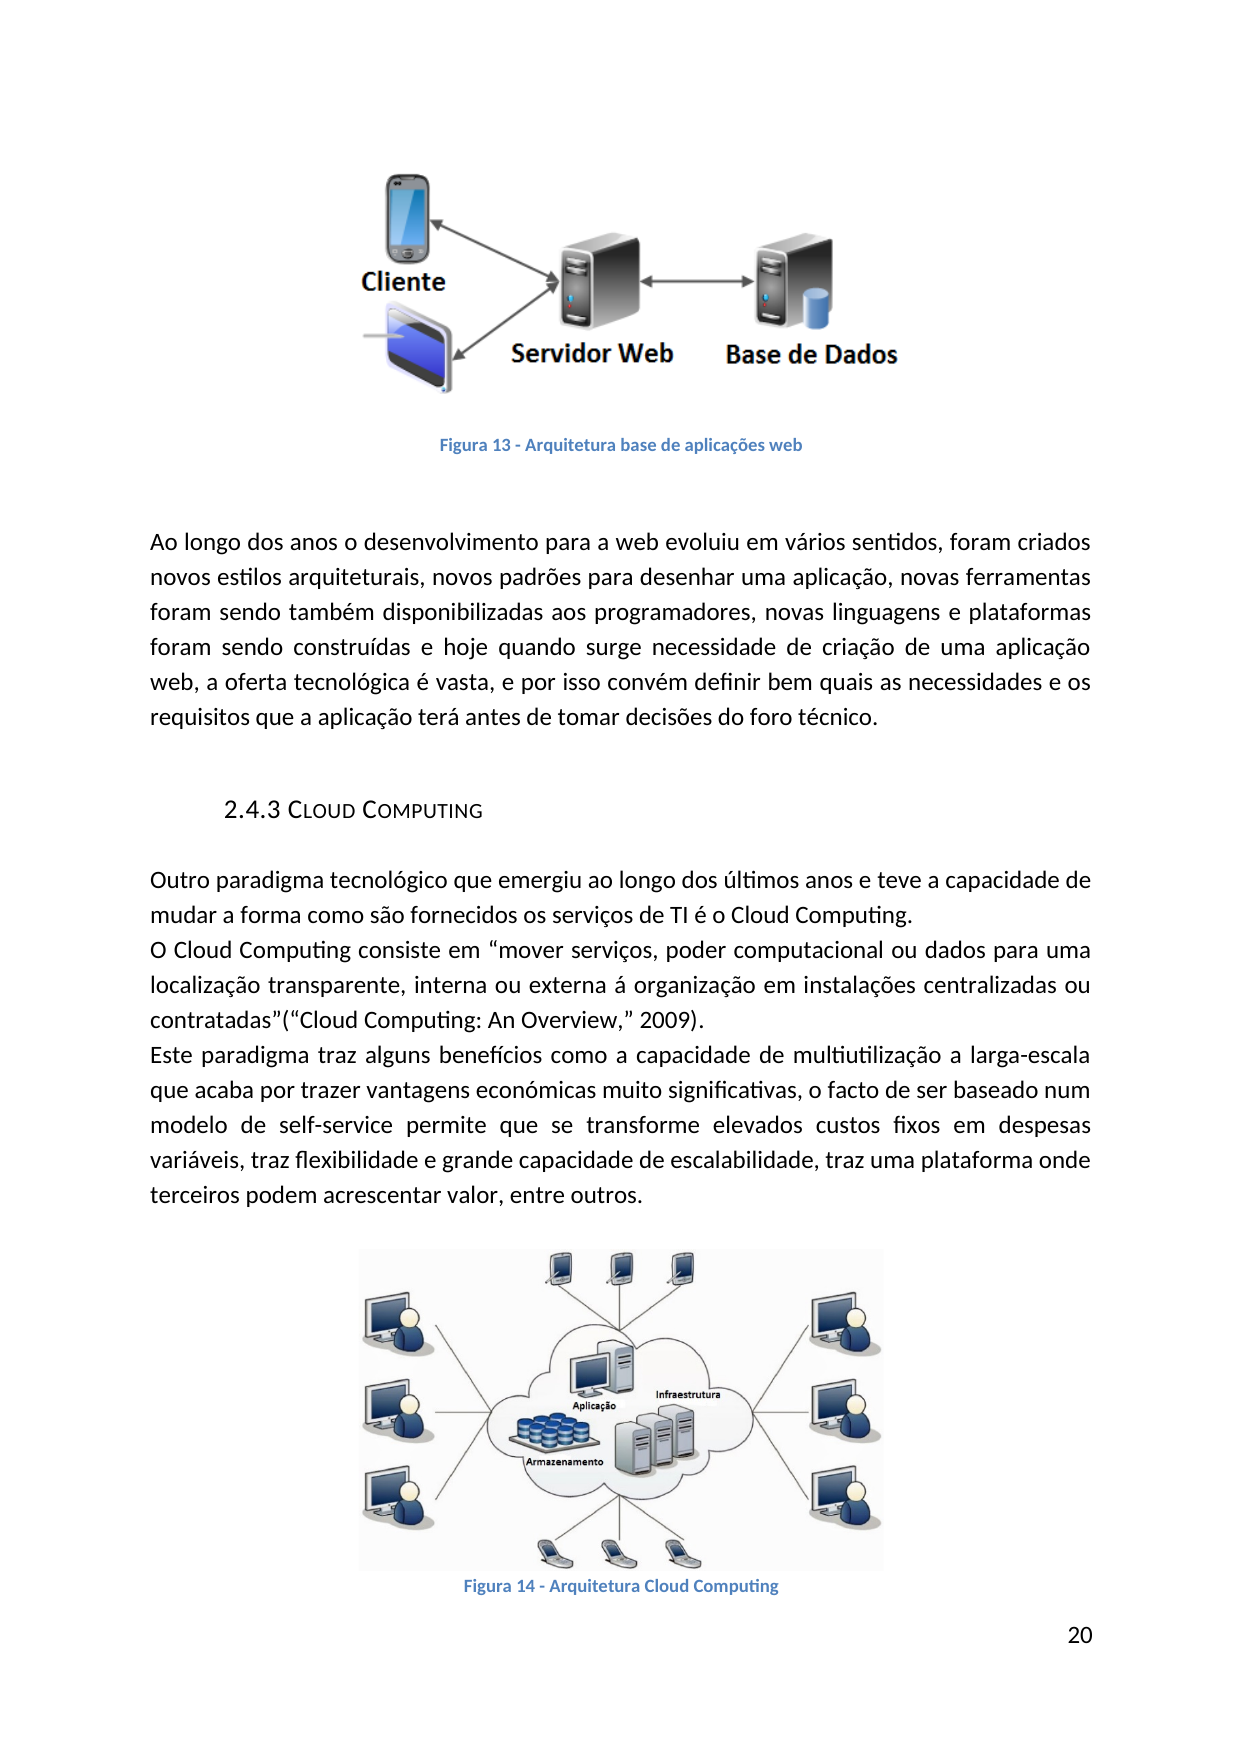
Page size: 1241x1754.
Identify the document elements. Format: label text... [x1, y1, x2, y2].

text Outro paradigma tecnológico que emergiu ao longo dos últimos anos e teve a capacidade de mudar a forma como são fornecidos os serviços de TI é o Cloud Computing. [150, 864, 1092, 930]
picture [358, 1249, 884, 1571]
text O Cloud Computing consiste em “mover serviços, poder computacional ou dados para uma localização transparente, interna ou externa á organização em instalações centralizadas ou contratadas”(“Cloud Computing: An Overview,” 2009). [150, 934, 1092, 1035]
text Este paradigma traz alguns benefícios como a capacidade de multiutilização a larga-escala que acaba por trazer vantagens económicas muito significativas, o facto de ser baseado num modelo de self-service permite que se transforme elevados custos fixos em despesas variáveis, traz flexibilidade e grande capacidade de escalabilidade, traz uma plataforma onde terceiros podem acrescentar valor, entre outros. [150, 1039, 1092, 1210]
text Ao longo dos anos o desenvolvimento para a web evoluiu em vários sentidos, foram criados novos estilos arquiteturais, novos padrões para desenhar uma aplicação, novas ferramentas foram sendo também disponibilizadas aos programadores, novas linguagens e plataformas foram sendo construídas e hoje quando surge necessidade de criação de uma aplicação web, a oferta tecnológica é vasta, e por isso convém definir bem quais as necessidades e os requisitos que a aplicação terá antes de tomar decisões do foro técnico. [150, 526, 1092, 732]
subtitle 2.4.3 Cloud Computing [150, 792, 1092, 825]
picture [335, 150, 908, 429]
